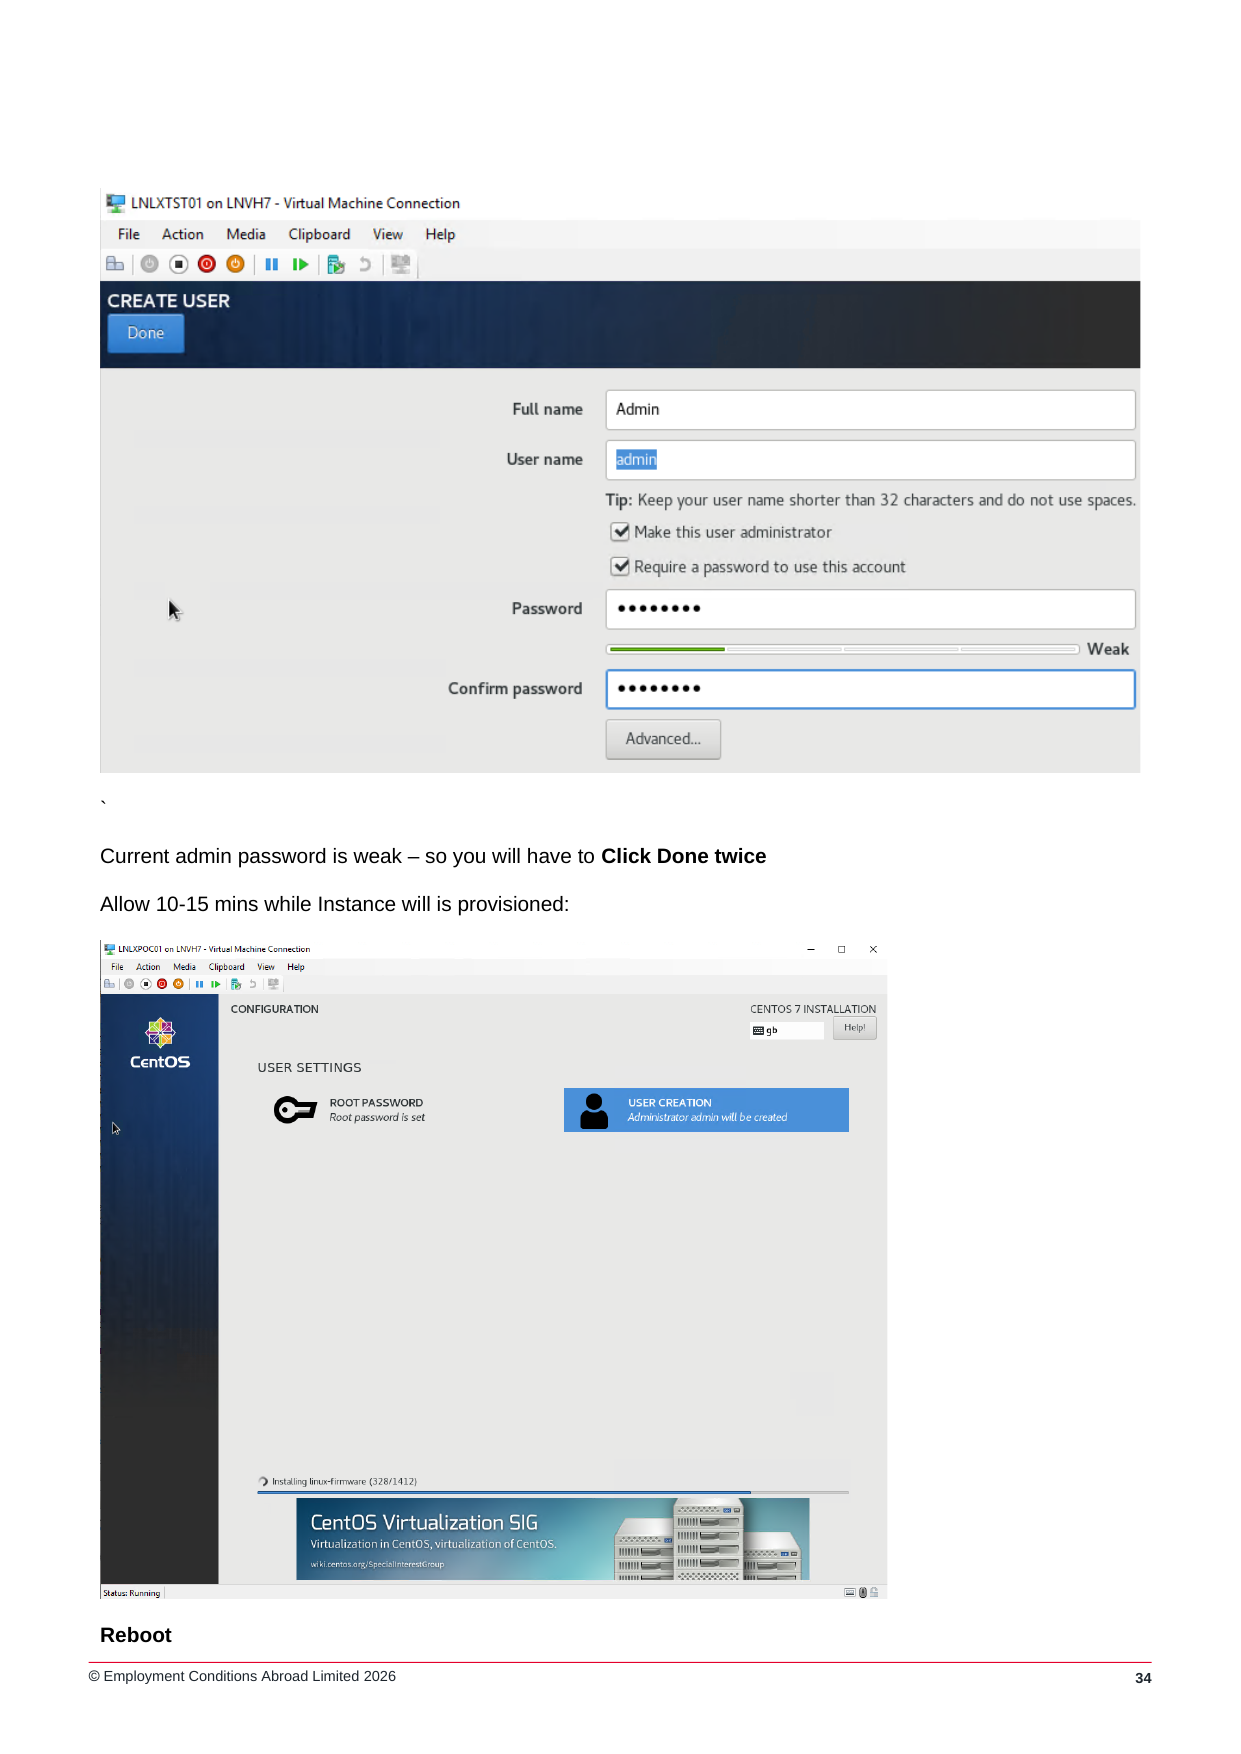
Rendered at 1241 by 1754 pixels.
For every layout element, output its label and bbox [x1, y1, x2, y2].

table_header [89, 189, 1152, 1646]
picture [100, 940, 888, 1599]
picture [100, 188, 1141, 773]
